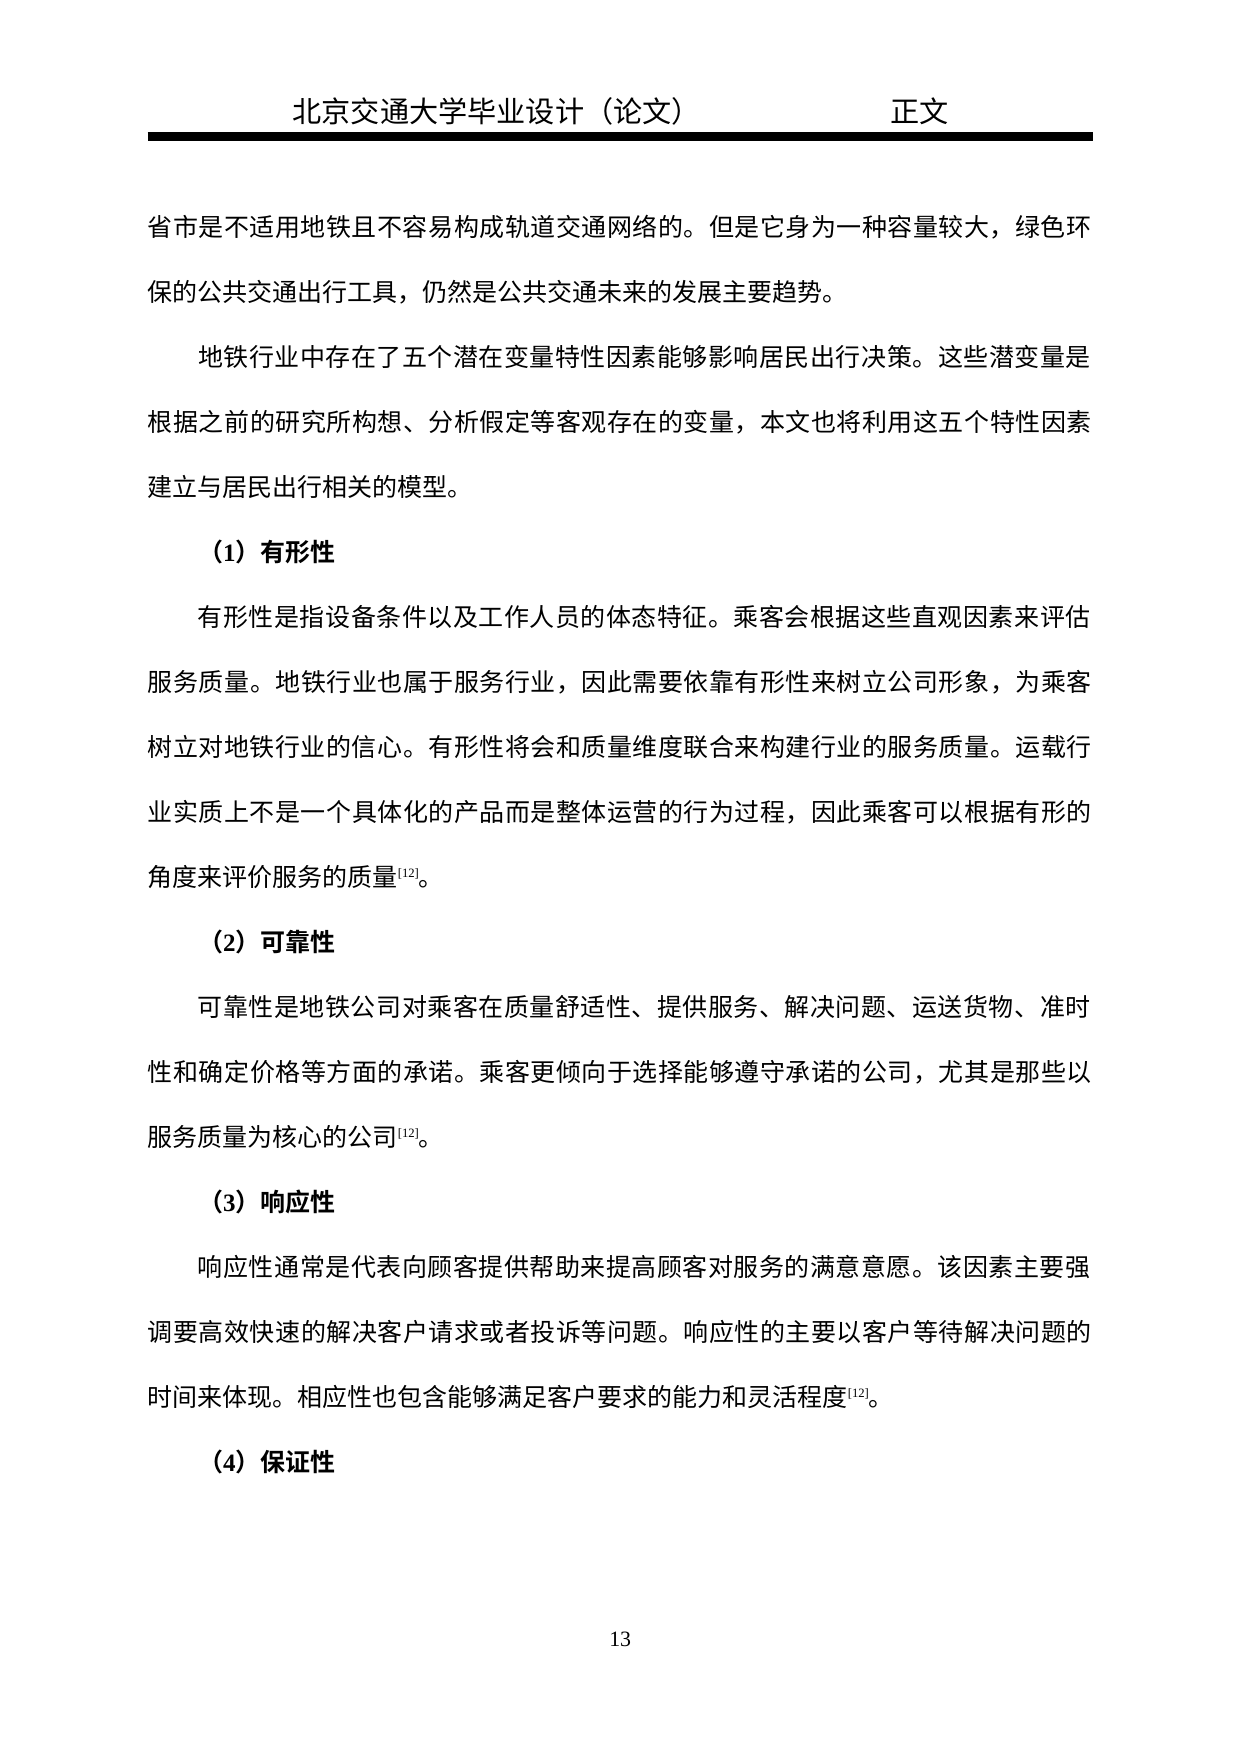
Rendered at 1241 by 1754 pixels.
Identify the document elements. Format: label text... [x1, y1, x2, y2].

text （4）保证性 [148, 1428, 1092, 1493]
text 地铁行业中存在了五个潜在变量特性因素能够影响居民出行决策。这些潜变量是根据之前的研究所构想、分析假定等客观存在的变量，本文也将利用这五个特性因素建立与居民出行相关的模型。 [148, 323, 1092, 518]
text 响应性通常是代表向顾客提供帮助来提高顾客对服务的满意意愿。该因素主要强调要高效快速的解决客户请求或者投诉等问题。响应性的主要以客户等待解决问题的时间来体现。相应性也包含能够满足客户要求的能力和灵活程度[13]。 [148, 1233, 1092, 1428]
text （2）可靠性 [148, 908, 1092, 973]
text 有形性是指设备条件以及工作人员的体态特征。乘客会根据这些直观因素来评估服务质量。地铁行业也属于服务行业，因此需要依靠有形性来树立公司形象，为乘客树立对地铁行业的信心。有形性将会和质量维度联合来构建行业的服务质量。运载行业实质上不是一个具体化的产品而是整体运营的行为过程，因此乘客可以根据有形的角度来评价服务的质量[12]。 [148, 583, 1092, 908]
text （3）响应性 [148, 1168, 1092, 1233]
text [148, 193, 1092, 323]
text （1）有形性 [148, 518, 1092, 583]
text 可靠性是地铁公司对乘客在质量舒适性、提供服务、解决问题、运送货物、准时性和确定价格等方面的承诺。乘客更倾向于选择能够遵守承诺的公司，尤其是那些以服务质量为核心的公司[13]。 [148, 973, 1092, 1168]
